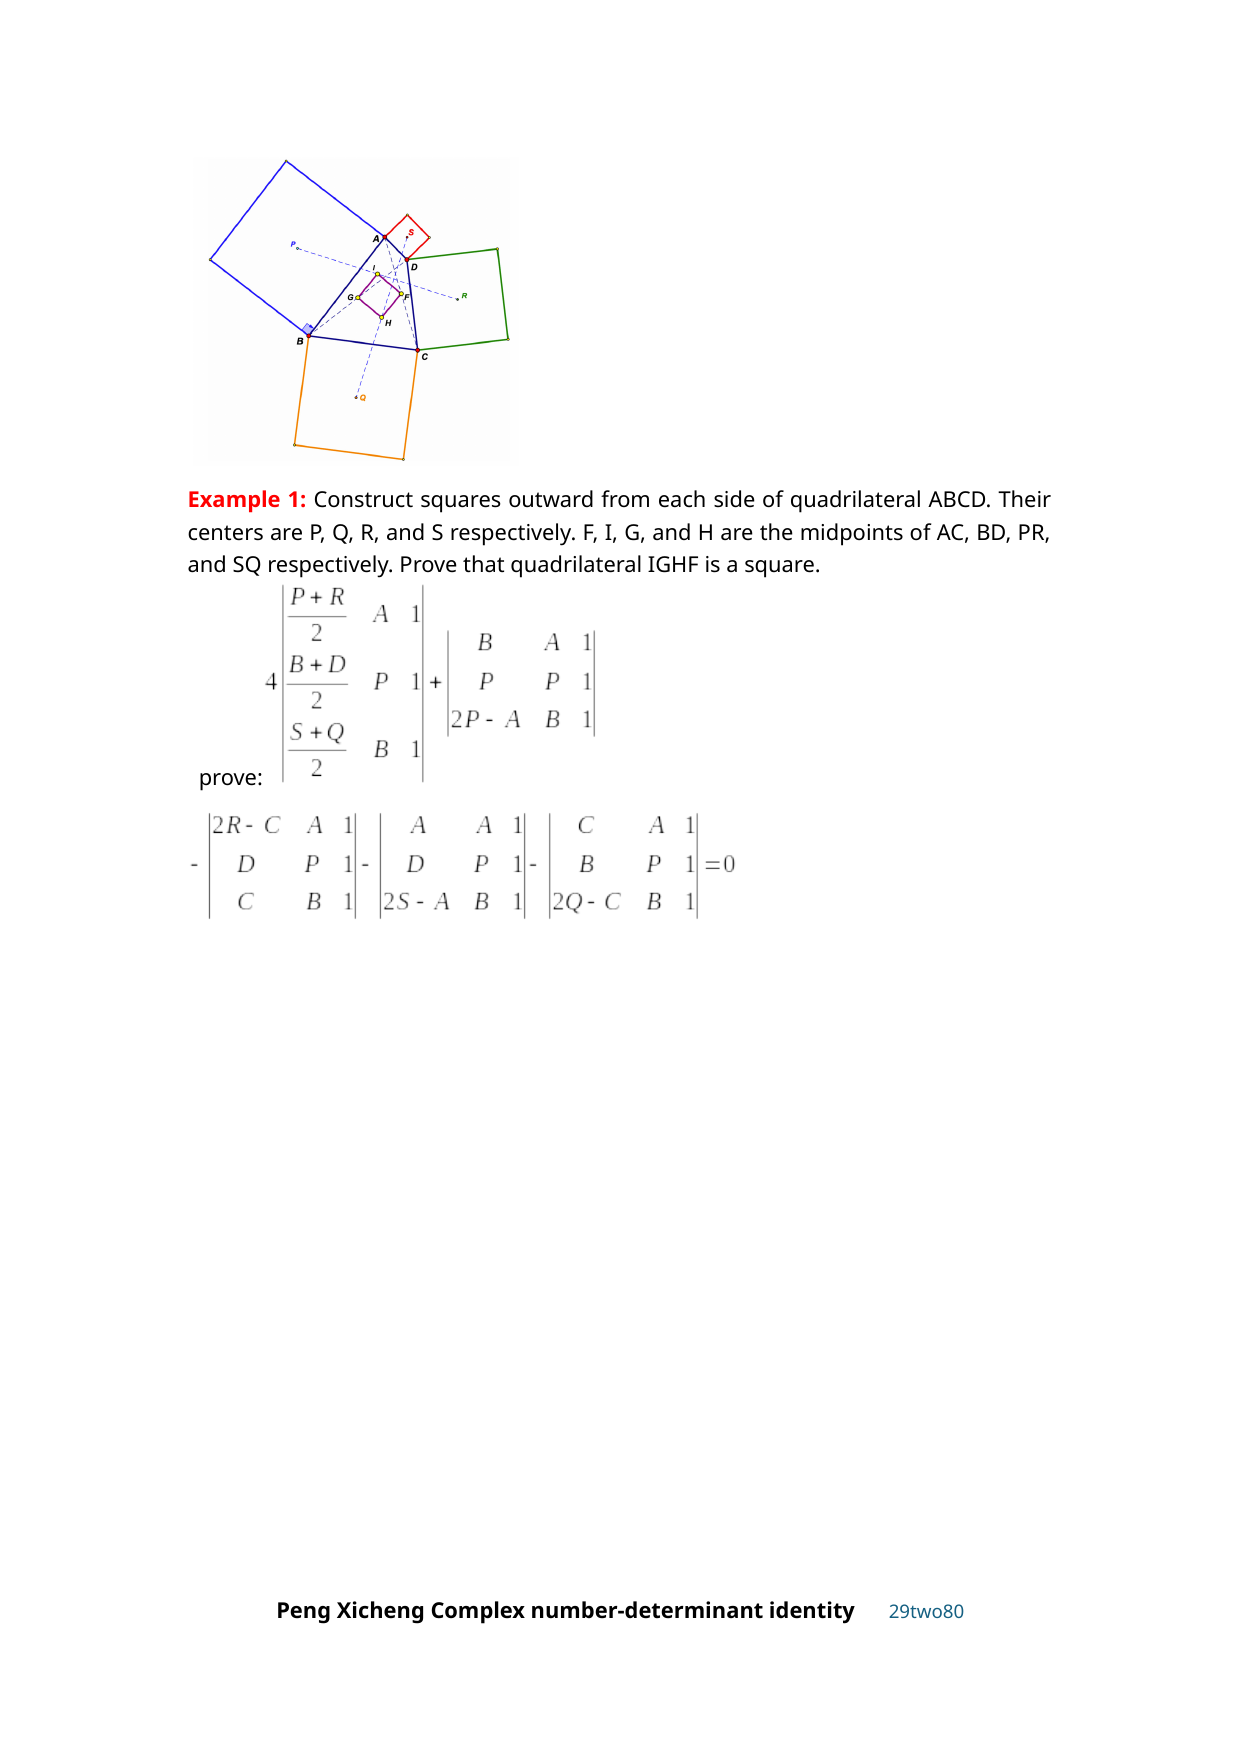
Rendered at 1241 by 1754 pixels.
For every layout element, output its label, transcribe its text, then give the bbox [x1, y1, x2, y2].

text prove: [187, 580, 1053, 808]
text Example 1: Construct squares outward from each side of quadrilateral ABCD. Their centers are P, Q, R, and S respectively. F, I, G, and H are the midpoints of AC, BD, PR, and SQ respectively. Prove that quadrilateral IGHF is a square. [187, 483, 1053, 580]
picture [193, 157, 519, 466]
